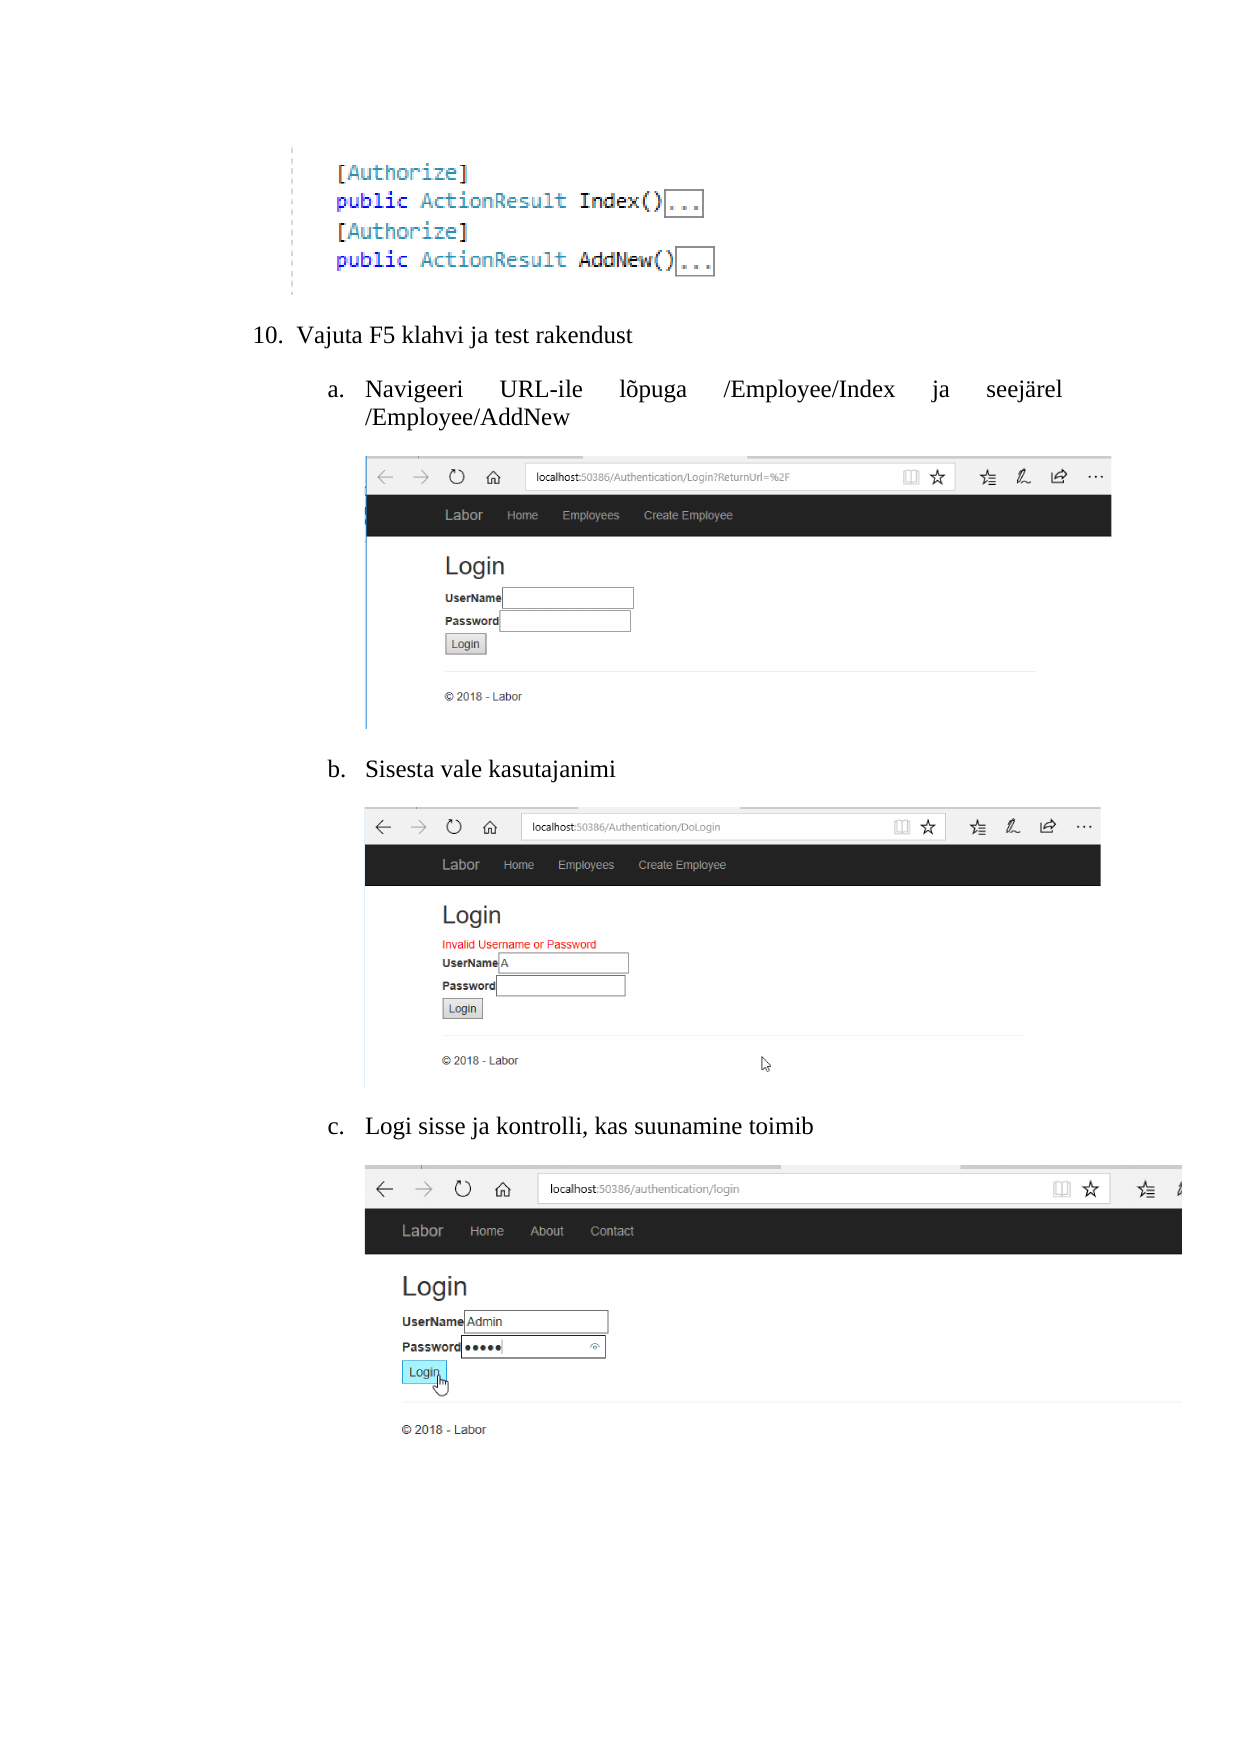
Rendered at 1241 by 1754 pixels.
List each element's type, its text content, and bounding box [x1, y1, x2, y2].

picture [364, 456, 1112, 729]
picture [364, 1165, 1182, 1450]
list Logi sisse ja kontrolli, kas suunamine toimib [327, 1111, 1063, 1140]
list Navigeeri URL-ile lõpuga /Employee/Index ja seejärel /Employee/AddNew [327, 374, 1063, 431]
list Sisesta vale kasutajanimi [327, 754, 1063, 783]
picture [289, 147, 1176, 295]
list Vajuta F5 klahvi ja test rakendust [252, 320, 1063, 349]
picture [364, 807, 1101, 1087]
